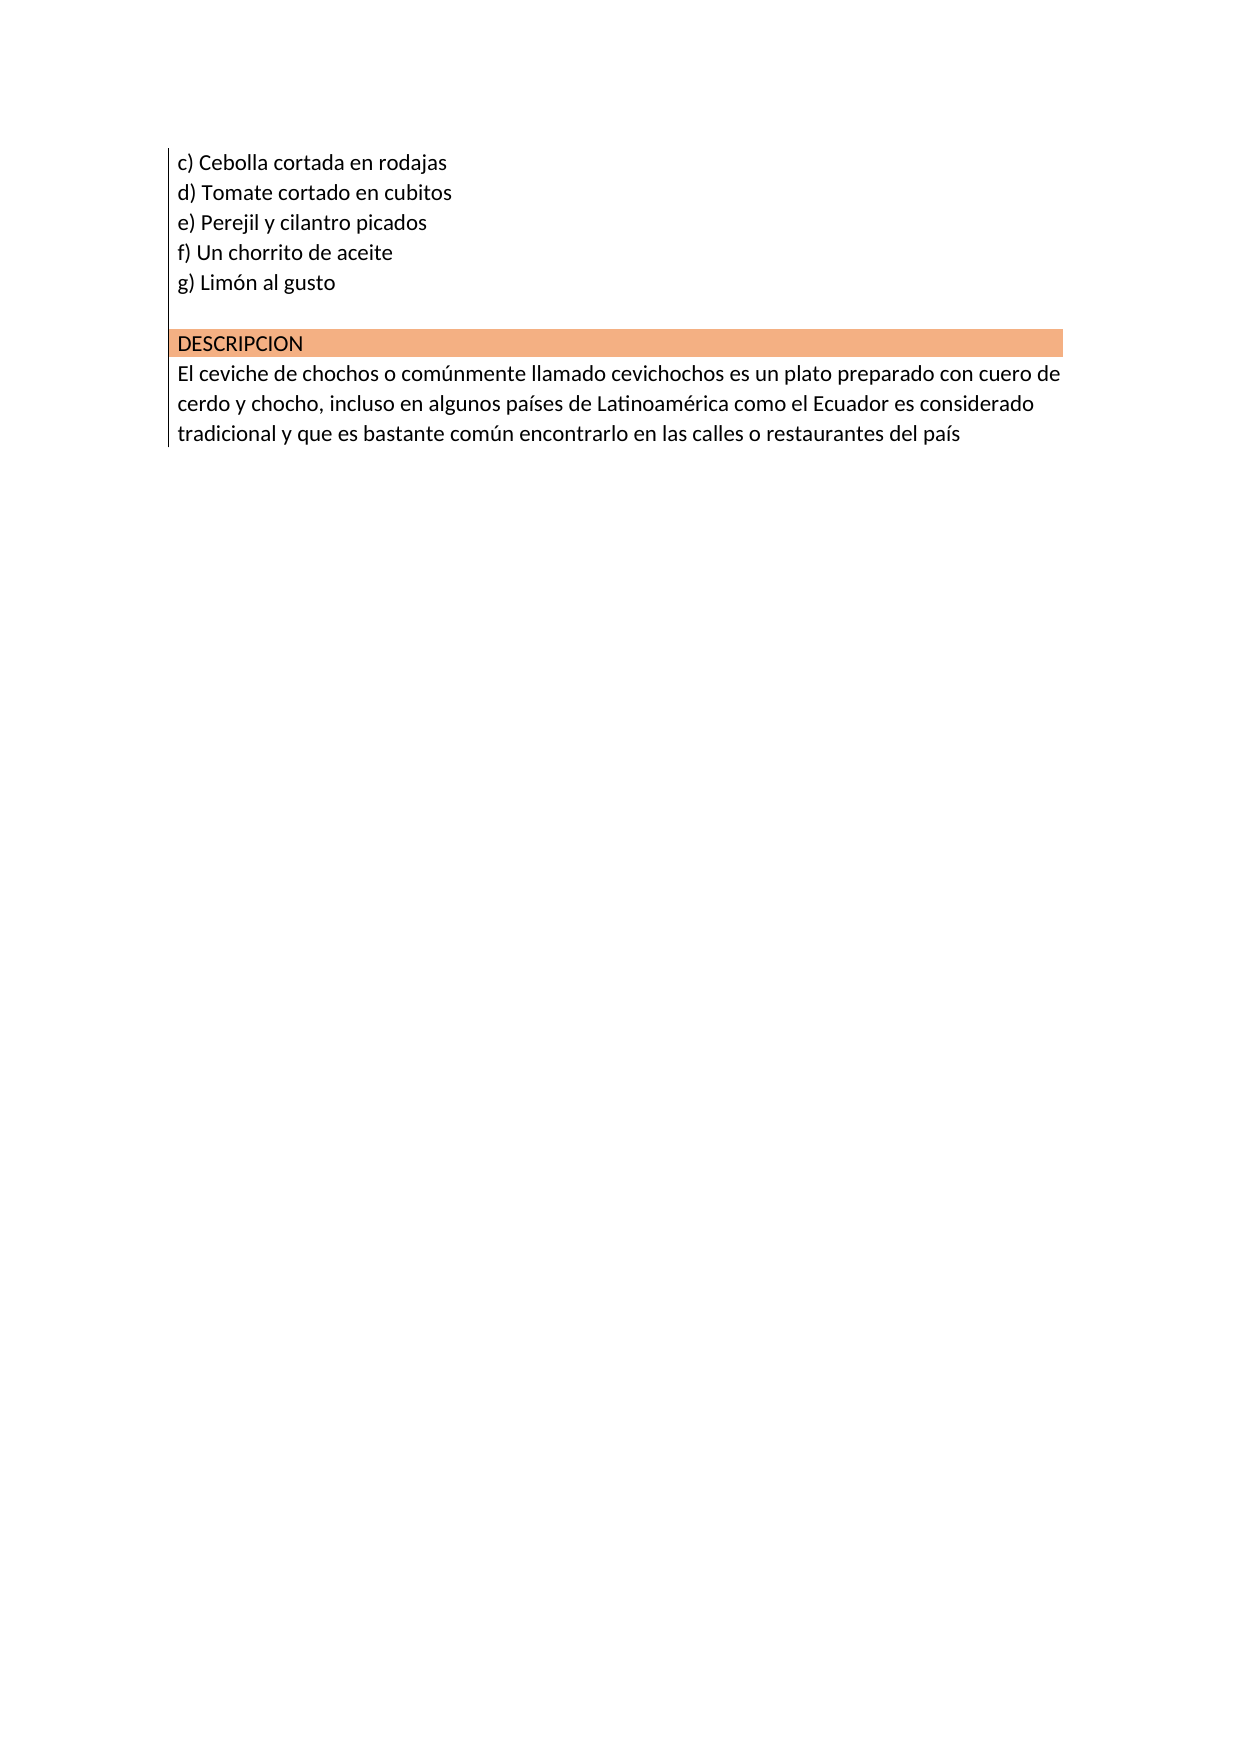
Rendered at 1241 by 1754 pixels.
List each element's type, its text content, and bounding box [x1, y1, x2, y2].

text e) Perejil y cilantro picados [169, 208, 1063, 236]
text d) Tomate cortado en cubitos [169, 178, 1063, 206]
text c) Cebolla cortada en rodajas [177, 148, 1063, 176]
text DESCRIPCION [169, 329, 1063, 357]
text f) Un chorrito de aceite [169, 238, 1063, 266]
text El ceviche de chochos o comúnmente llamado cevichochos es un plato preparado con cuero de cerdo y chocho, incluso en algunos países de Latinoamérica como el Ecuador es considerado tradicional y que es bastante común encontrarlo en las calles o restaurantes del país [169, 359, 1063, 447]
text g) Limón al gusto [169, 268, 1063, 296]
